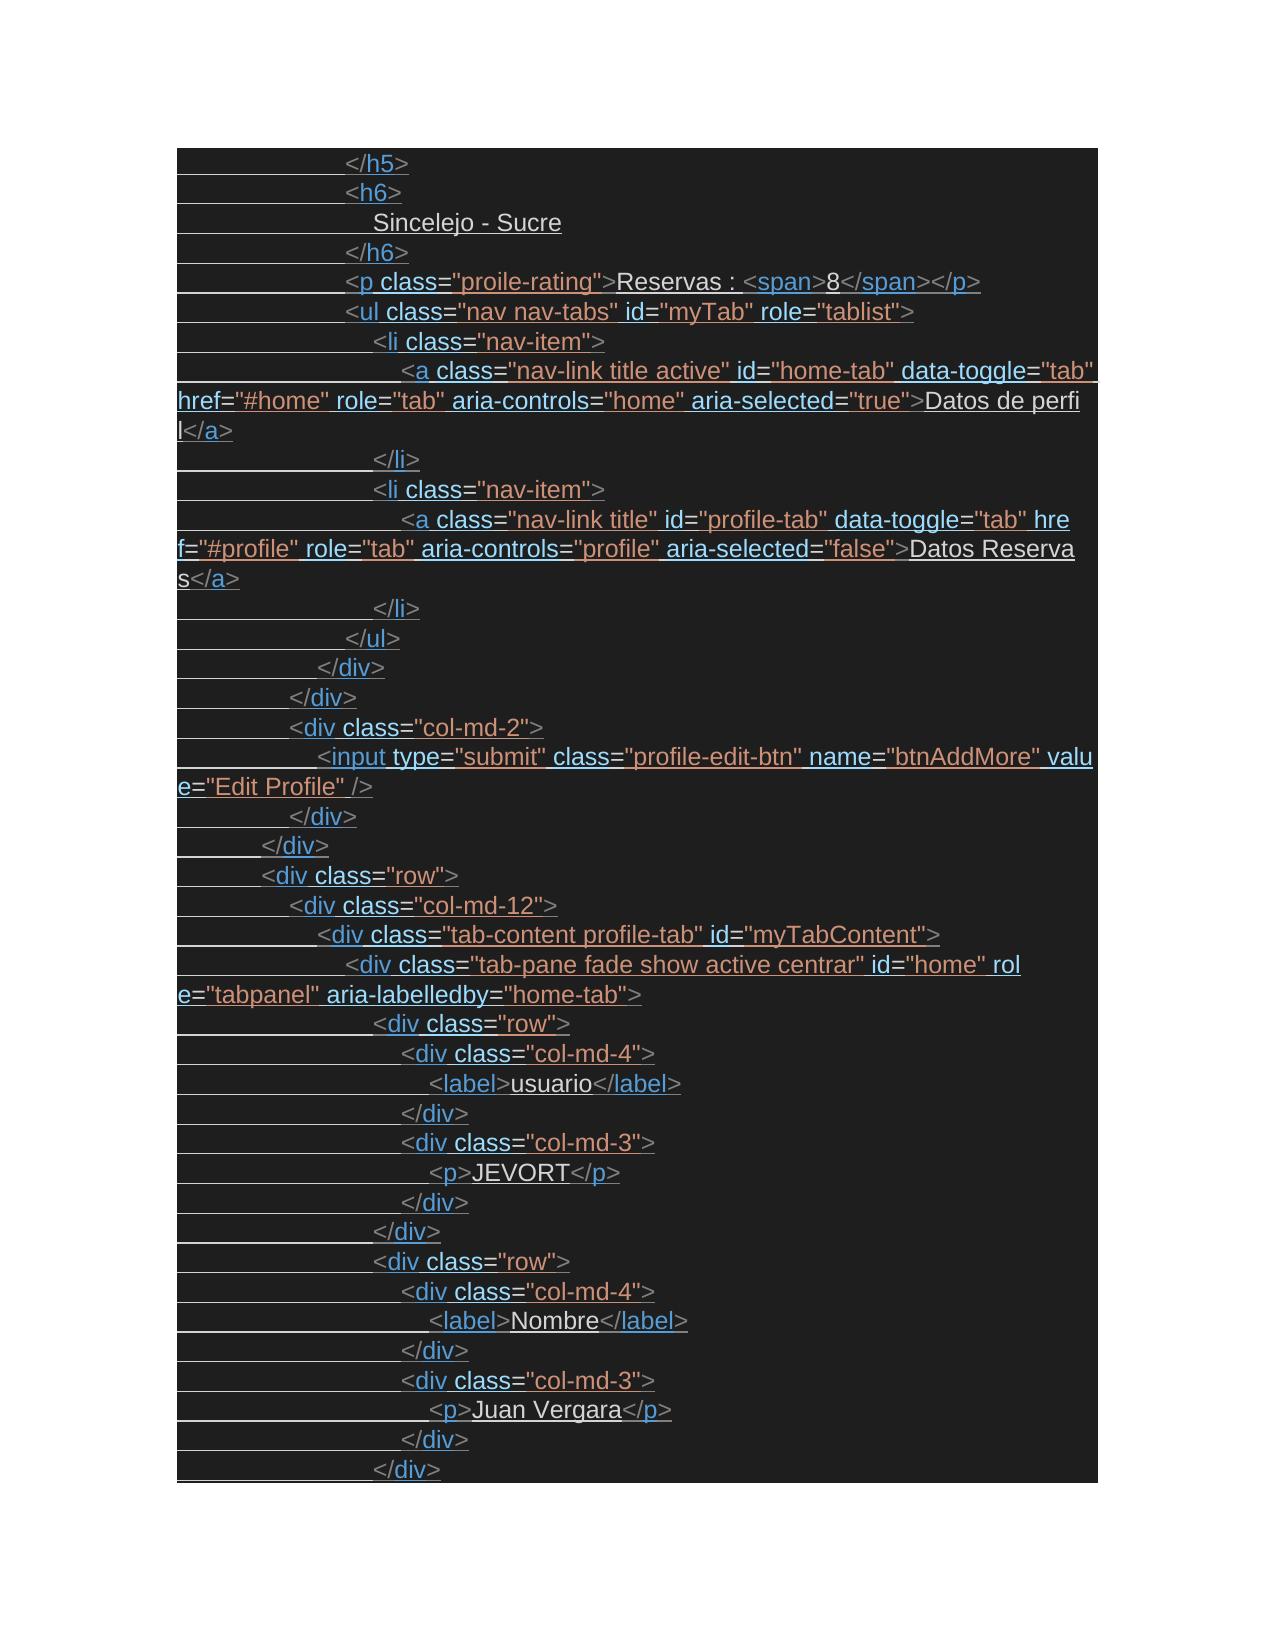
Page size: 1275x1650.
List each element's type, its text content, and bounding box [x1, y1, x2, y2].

text </div> [177, 1335, 1098, 1365]
text <a class="nav-link title" id="profile-tab" data-toggle="tab" href="#profile" role="tab" aria-controls="profile" aria-selected="false">Datos Reservas</a> [177, 504, 1098, 593]
text <a class="nav-link title active" id="home-tab" data-toggle="tab" href="#home" role="tab" aria-controls="home" aria-selected="true">Datos de perfil</a> [177, 383, 1098, 444]
text <li class="nav-item"> [177, 326, 1098, 355]
text <div class="tab-content profile-tab" id="myTabContent"> [177, 919, 1098, 949]
text <ul class="nav nav-tabs" id="myTab" role="tablist"> [177, 296, 1098, 326]
text <div class="col-md-2"> [177, 712, 1098, 741]
text <p>JEVORT</p> [177, 1157, 1098, 1187]
text </h6> [177, 237, 1098, 266]
text <p class="proile-rating">Reservas : <span>8</span></p> [177, 266, 1098, 296]
text </div> [177, 682, 1098, 712]
text <p>Juan Vergara</p> [177, 1394, 1098, 1424]
text </div> [177, 1187, 1098, 1216]
text <a class="nav-link title active" id="home-tab" data-toggle="tab" href="#home" role="tab" aria-controls="home" aria-selected="true">Datos de perfil</a> [177, 355, 1098, 381]
text <div class="row"> [177, 860, 1098, 890]
text <input type="submit" class="profile-edit-btn" name="btnAddMore" value="Edit Profile" /> [177, 741, 1098, 801]
text <label>usuario</label> [177, 1068, 1098, 1098]
text <div class="row"> [177, 1246, 1098, 1276]
text <div class="col-md-4"> [177, 1038, 1098, 1068]
text </div> [177, 830, 1098, 860]
text </div> [177, 652, 1098, 682]
text </div> [177, 1216, 1098, 1246]
text <label>Nombre</label> [177, 1305, 1098, 1335]
text </li> [177, 444, 1098, 474]
text <div class="col-md-3"> [177, 1127, 1098, 1157]
text </ul> [177, 623, 1098, 652]
text </li> [177, 593, 1098, 623]
text Sincelejo - Sucre [177, 207, 1098, 237]
text <div class="col-md-12"> [177, 890, 1098, 919]
text <div class="col-md-3"> [177, 1365, 1098, 1394]
text </h5> [177, 148, 1098, 177]
text </div> [177, 801, 1098, 830]
text <div class="col-md-4"> [177, 1276, 1098, 1305]
text </div> [177, 1454, 1098, 1483]
text <li class="nav-item"> [177, 474, 1098, 504]
text <div class="row"> [177, 1008, 1098, 1038]
text </div> [177, 1098, 1098, 1127]
text <h6> [177, 177, 1098, 207]
text <div class="tab-pane fade show active centrar" id="home" role="tabpanel" aria-labelledby="home-tab"> [177, 949, 1098, 1008]
text </div> [177, 1424, 1098, 1454]
